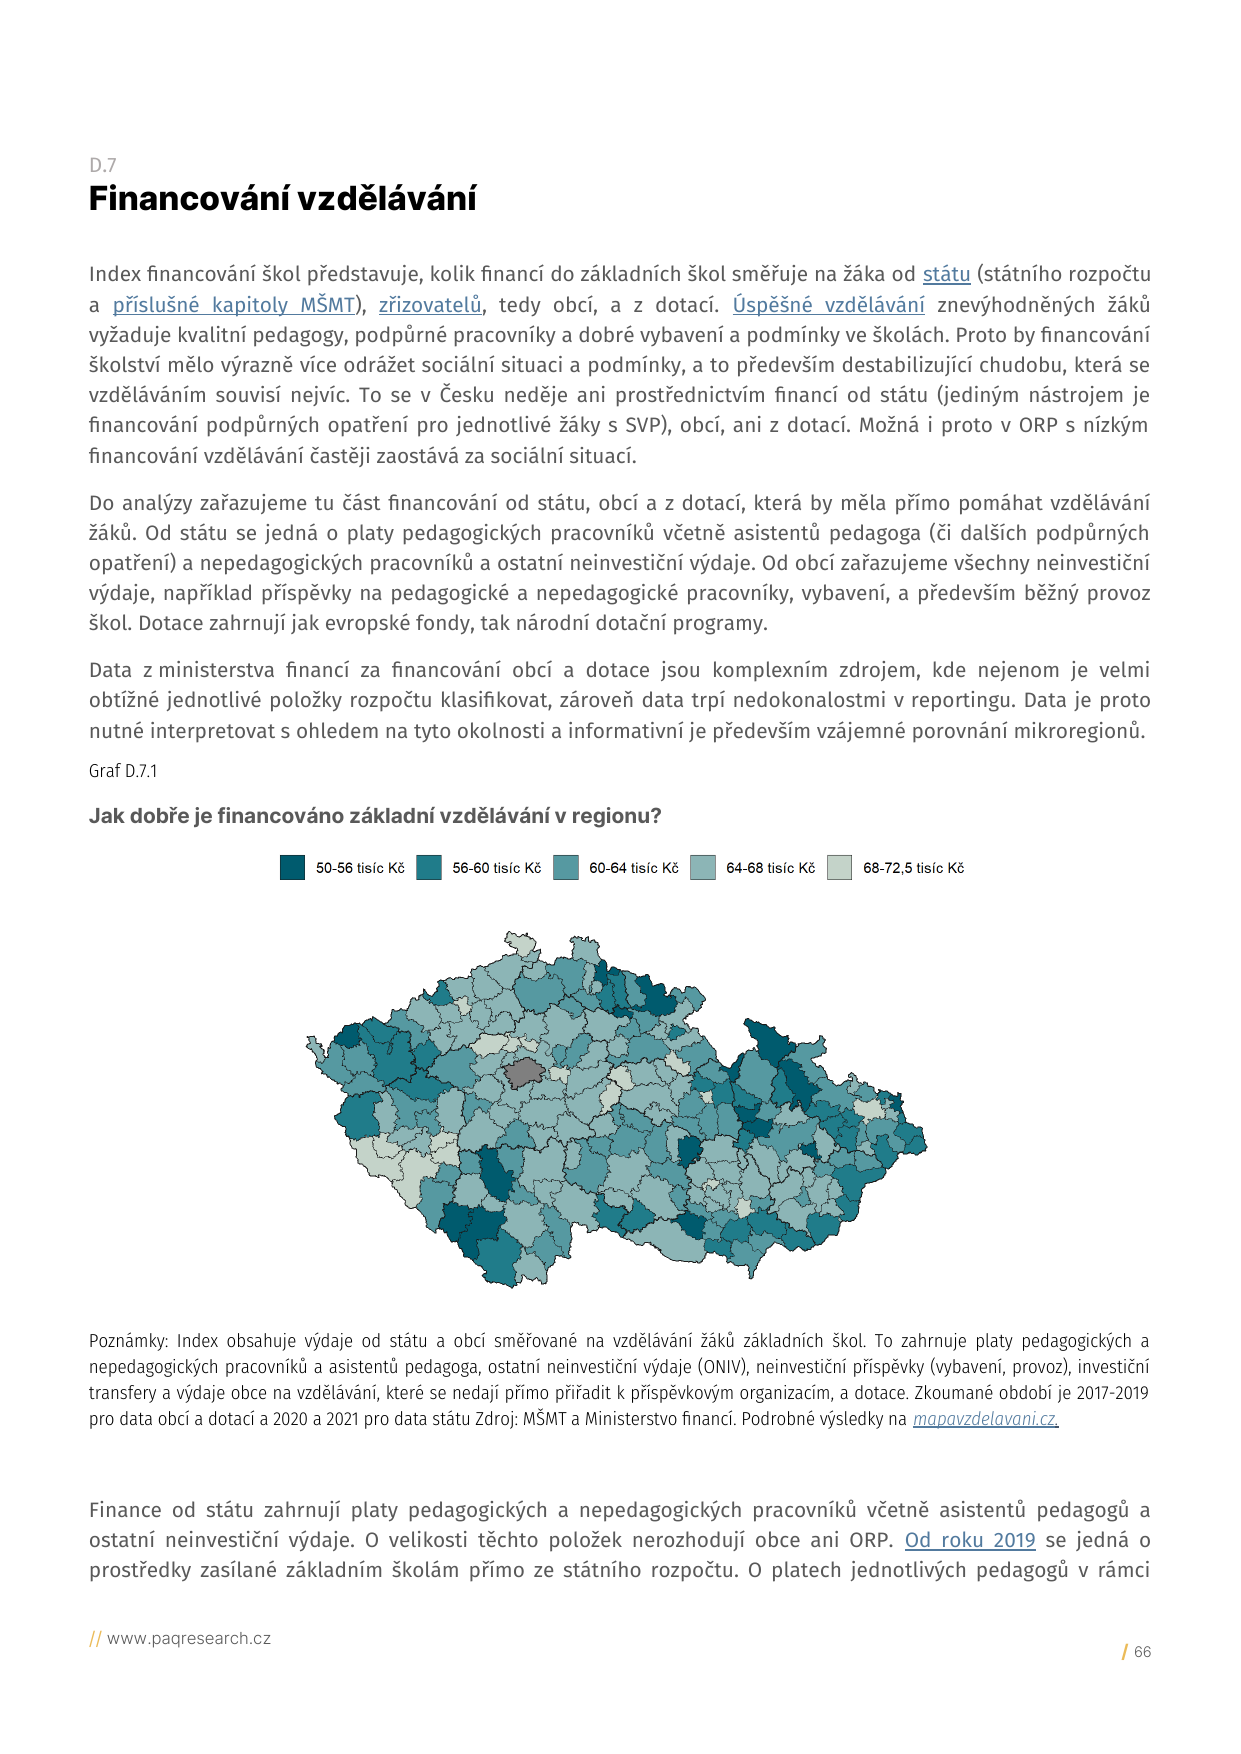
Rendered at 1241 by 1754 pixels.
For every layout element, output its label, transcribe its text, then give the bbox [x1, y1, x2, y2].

subtitle Financování vzdělávání [89, 178, 1152, 218]
text D.7 [89, 148, 1152, 178]
text Jak dobře je financováno základní vzdělávání v regionu? [89, 799, 1152, 829]
picture [88, 828, 1139, 1314]
text Graf D.7.1 [89, 760, 1152, 783]
text Index financování škol představuje, kolik financí do základních škol směřuje na žáka od státu (státního rozpočtu a příslušné kapitoly MŠMT), zřizovatelů, tedy obcí, a z dotací. Úspěšné vzdělávání znevýhodněných žáků vyžaduje kvalitní pedagogy, podpůrné pracovníky a dobré vybavení a podmínky ve školách. Proto by financování školství mělo výrazně více odrážet sociální situaci a podmínky, a to především destabilizující chudobu, která se vzděláváním souvisí nejvíc. To se v Česku neděje ani prostřednictvím financí od státu (jediným nástrojem je financování podpůrných opatření pro jednotlivé žáky s SVP), obcí, ani z dotací. Možná i proto v ORP s nízkým financování vzdělávání častěji zaostává za sociální situací. [89, 257, 1152, 469]
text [89, 1493, 1152, 1583]
text Do analýzy zařazujeme tu část financování od státu, obcí a z dotací, která by měla přímo pomáhat vzdělávání žáků. Od státu se jedná o platy pedagogických pracovníků včetně asistentů pedagoga (či dalších podpůrných opatření) a nepedagogických pracovníků a ostatní neinvestiční výdaje. Od obcí zařazujeme všechny neinvestiční výdaje, například příspěvky na pedagogické a nepedagogické pracovníky, vybavení, a především běžný provoz škol. Dotace zahrnují jak evropské fondy, tak národní dotační programy. [89, 485, 1152, 636]
text Poznámky: Index obsahuje výdaje od státu a obcí směřované na vzdělávání žáků základních škol. To zahrnuje platy pedagogických a nepedagogických pracovníků a asistentů pedagoga, ostatní neinvestiční výdaje (ONIV), neinvestiční příspěvky (vybavení, provoz), investiční transfery a výdaje obce na vzdělávání, které se nedají přímo přiřadit k příspěvkovým organizacím, a dotace. Zkoumané období je 2017-2019 pro data obcí a dotací a 2020 a 2021 pro data státu Zdroj: MŠMT a Ministerstvo financí. Podrobné výsledky na mapavzdelavani.cz. [89, 1330, 1152, 1430]
text Data z ministerstva financí za financování obcí a dotace jsou komplexním zdrojem, kde nejenom je velmi obtížné jednotlivé položky rozpočtu klasifikovat, zároveň data trpí nedokonalostmi v reportingu. Data je proto nutné interpretovat s ohledem na tyto okolnosti a informativní je především vzájemné porovnání mikroregionů. [89, 653, 1152, 744]
